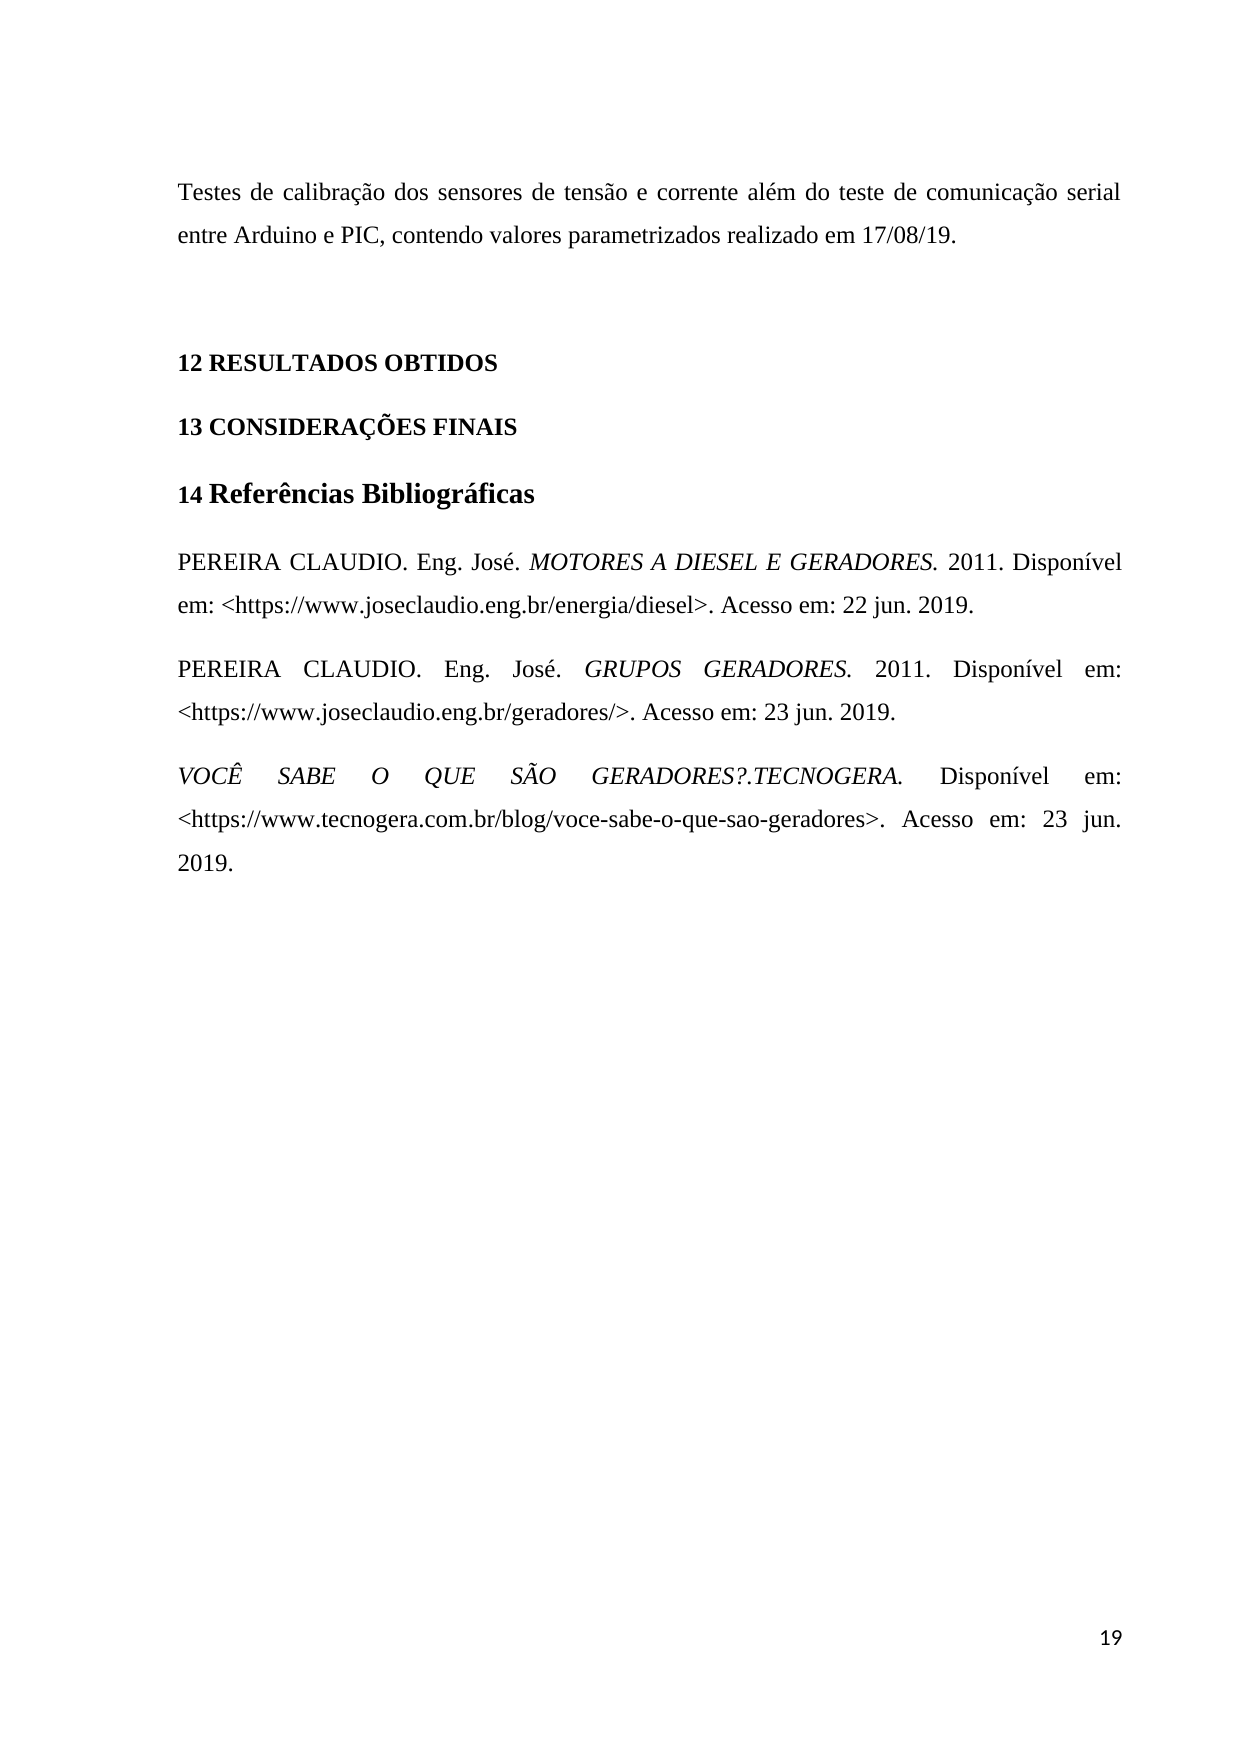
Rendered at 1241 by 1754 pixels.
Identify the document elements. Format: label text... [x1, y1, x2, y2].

text 14 Referências Bibliográficas [177, 476, 1122, 510]
text 12 RESULTADOS OBTIDOS [177, 348, 1122, 377]
text Testes de calibração dos sensores de tensão e corrente além do teste de comunicação serial entre Arduino e PIC, contendo valores parametrizados realizado em 17/08/19. [177, 177, 1122, 249]
text PEREIRA CLAUDIO. Eng. José. GRUPOS GERADORES. 2011. Disponível em: <https://www.joseclaudio.eng.br/geradores/>. Acesso em: 23 jun. 2019. [177, 654, 1122, 726]
text 13 CONSIDERAÇÕES FINAIS [177, 412, 1122, 441]
text PEREIRA CLAUDIO. Eng. José. MOTORES A DIESEL E GERADORES. 2011. Disponível em: <https://www.joseclaudio.eng.br/energia/diesel>. Acesso em: 22 jun. 2019. [177, 547, 1122, 619]
text VOCÊ SABE O QUE SÃO GERADORES?.TECNOGERA. Disponível em: <https://www.tecnogera.com.br/blog/voce-sabe-o-que-sao-geradores>. Acesso em: 23 jun. 2019. [177, 761, 1122, 876]
